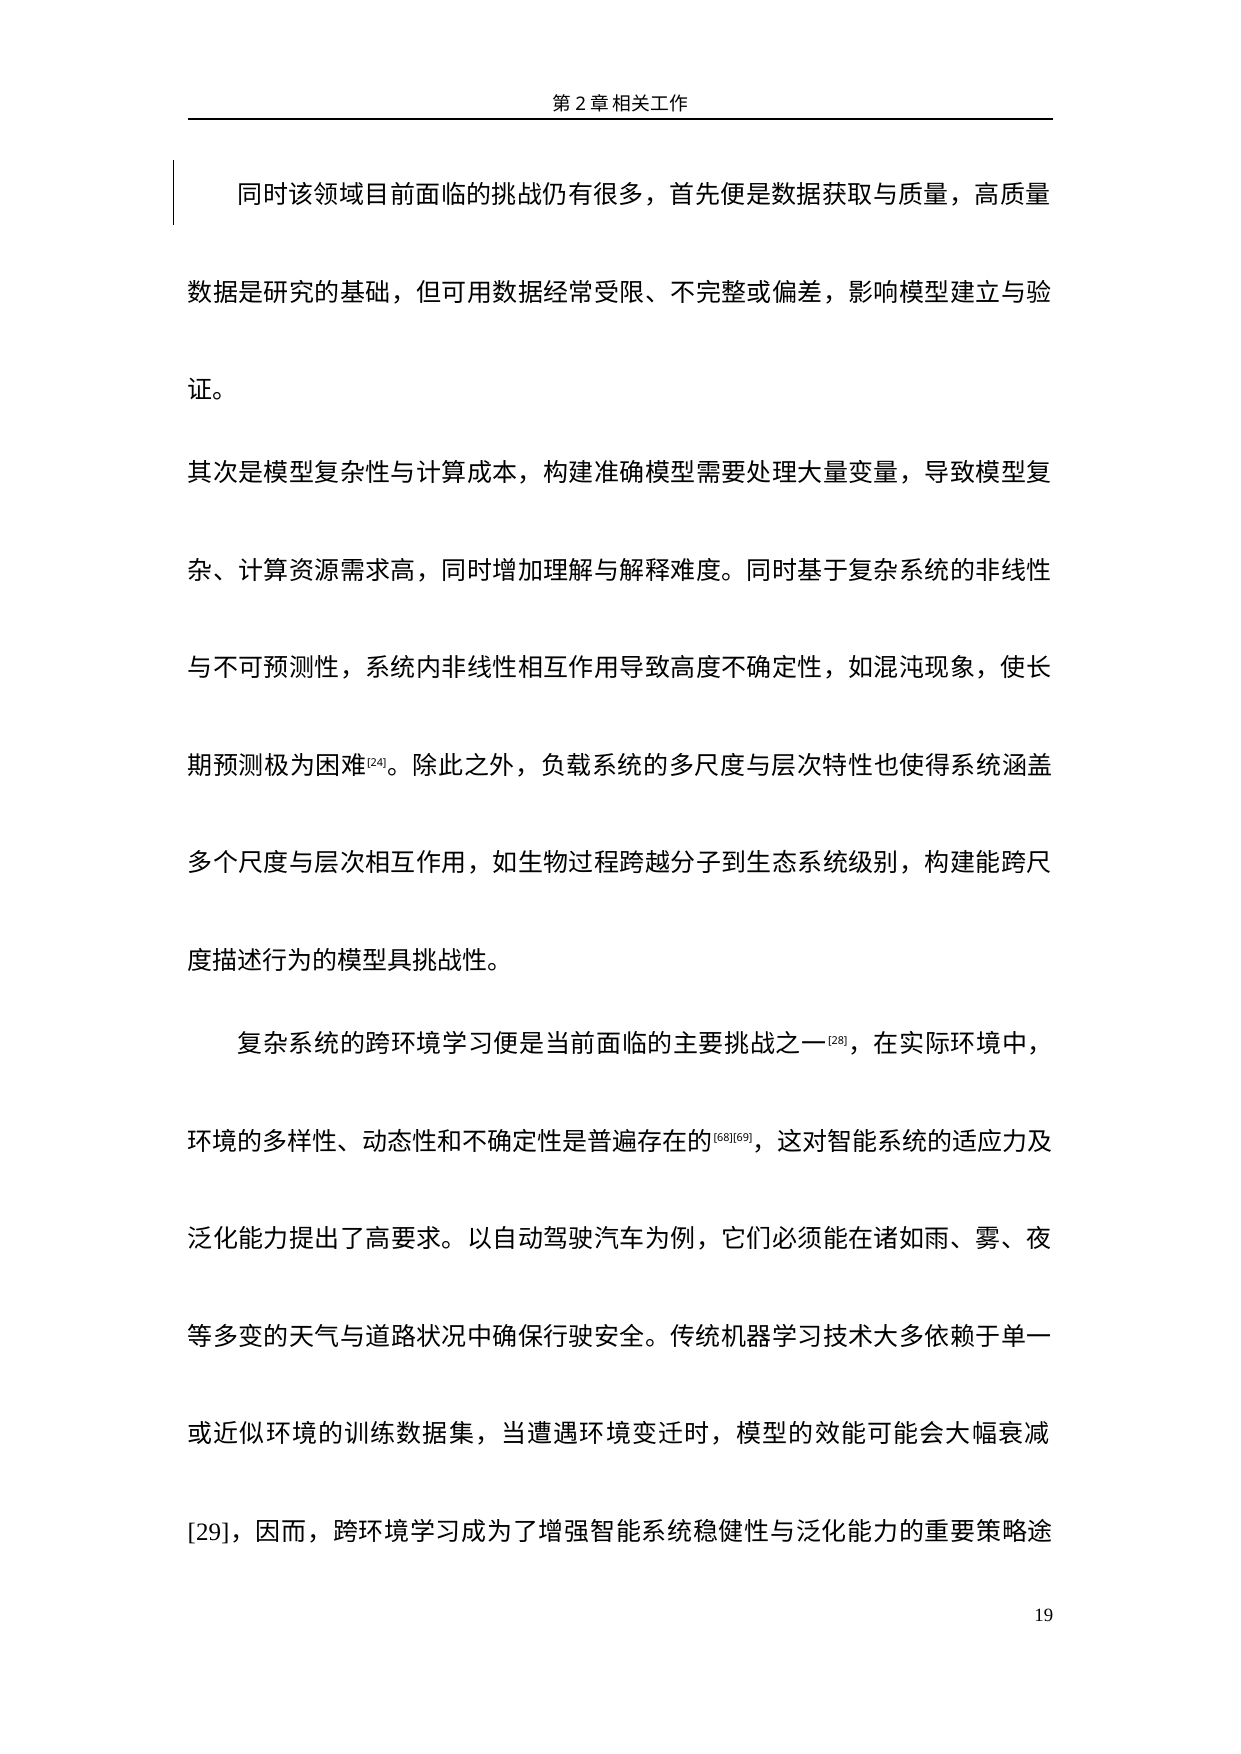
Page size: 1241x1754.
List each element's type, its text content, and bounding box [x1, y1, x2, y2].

text 其次是模型复杂性与计算成本，构建准确模型需要处理大量变量，导致模型复杂、计算资源需求高，同时增加理解与解释难度。同时基于复杂系统的非线性与不可预测性，系统内非线性相互作用导致高度不确定性，如混沌现象，使长期预测极为困难[24]。除此之外，负载系统的多尺度与层次特性也使得系统涵盖多个尺度与层次相互作用，如生物过程跨越分子到生态系统级别，构建能跨尺度描述行为的模型具挑战性。 [187, 438, 1053, 991]
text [187, 1009, 1053, 1562]
text 同时该领域目前面临的挑战仍有很多，首先便是数据获取与质量，高质量数据是研究的基础，但可用数据经常受限、不完整或偏差，影响模型建立与验证。 [187, 160, 1053, 420]
